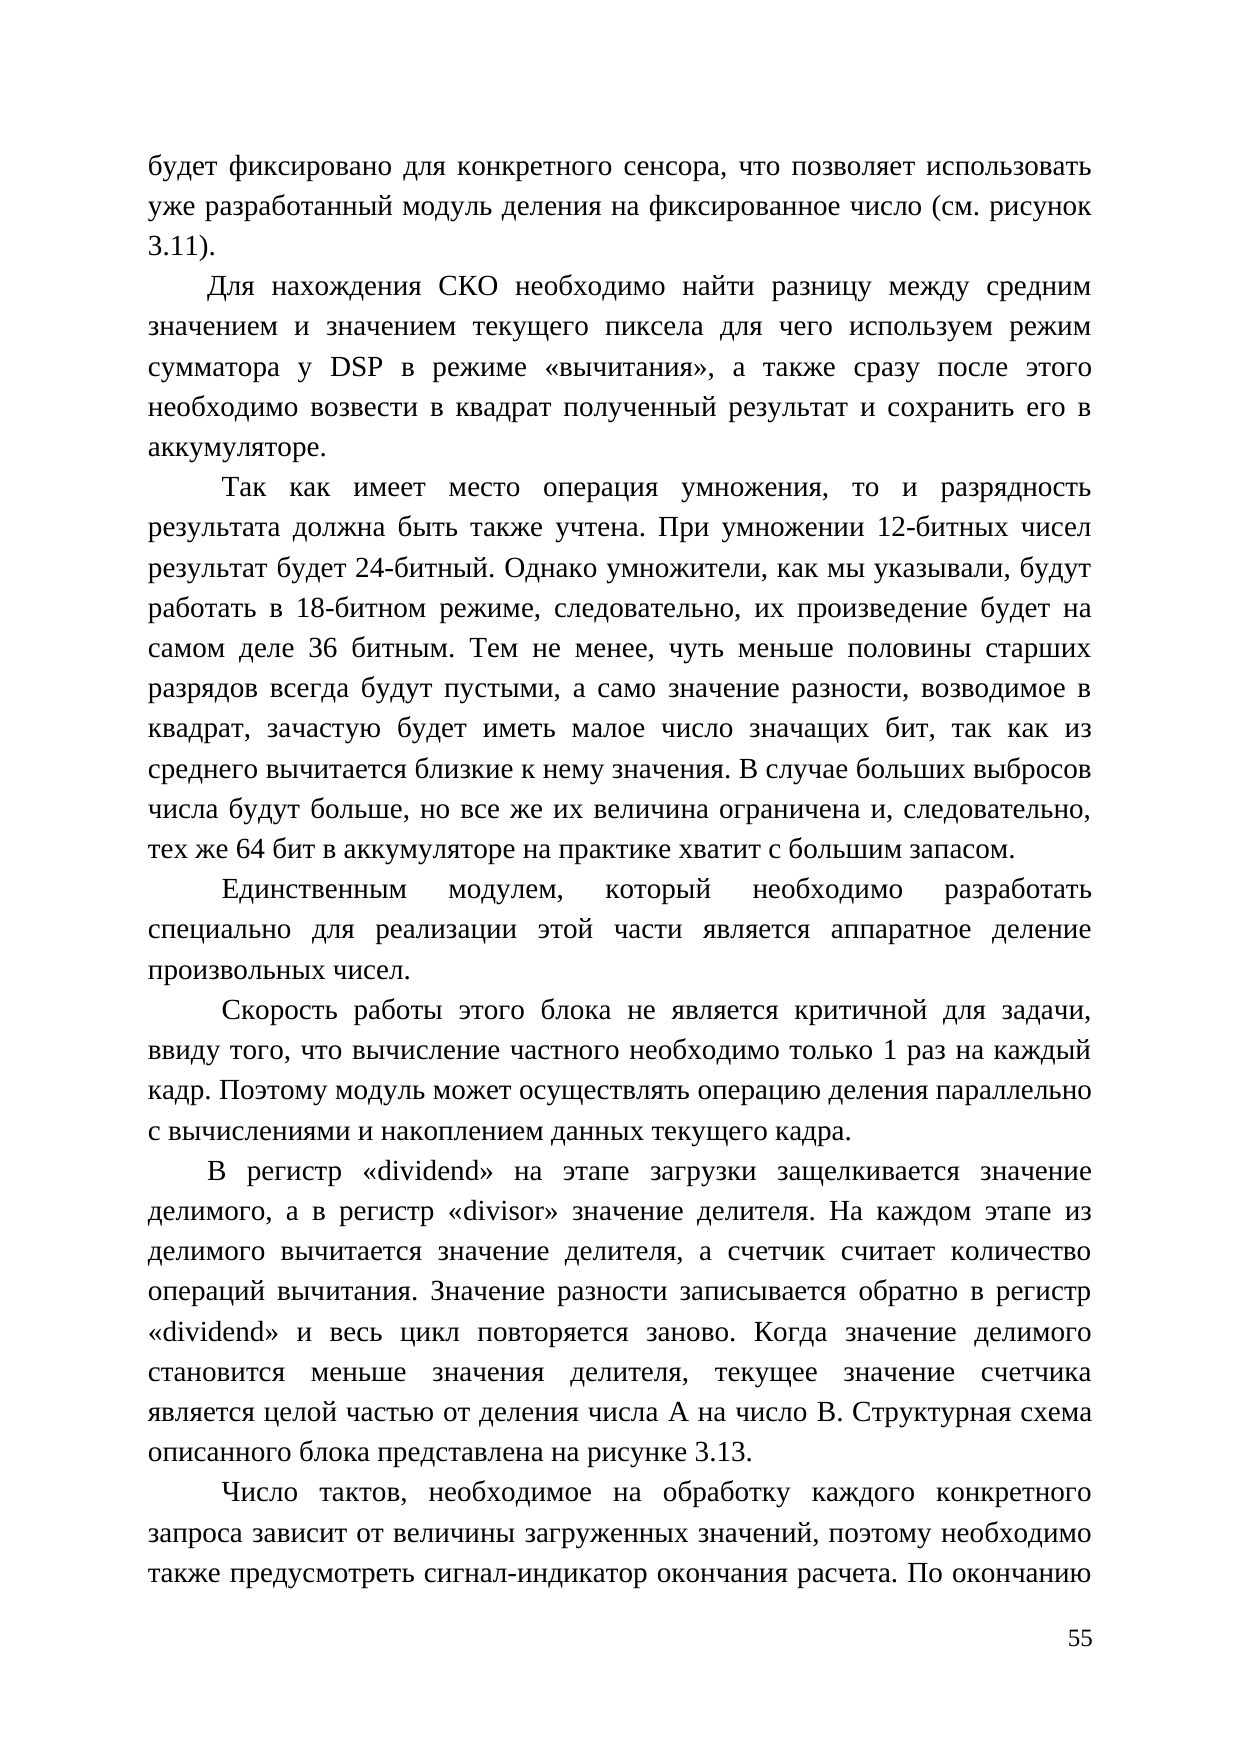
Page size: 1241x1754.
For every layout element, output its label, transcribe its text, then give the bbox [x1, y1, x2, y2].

text Скорость работы этого блока не является критичной для задачи, ввиду того, что вычисление частного необходимо только 1 раз на каждый кадр. Поэтому модуль может осуществлять операцию деления параллельно с вычислениями и накоплением данных текущего кадра. [148, 992, 1092, 1146]
text В регистр «dividend» на этапе загрузки защелкивается значение делимого, а в регистр «divisor» значение делителя. На каждом этапе из делимого вычитается значение делителя, а счетчик считает количество операций вычитания. Значение разности записывается обратно в регистр «dividend» и весь цикл повторяется заново. Когда значение делимого становится меньше значения делителя, текущее значение счетчика является целой частью от деления числа A на число B. Структурная схема описанного блока представлена на рисунке 3.13. [148, 1153, 1092, 1468]
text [148, 148, 1092, 262]
text Единственным модулем, который необходимо разработать специально для реализации этой части является аппаратное деление произвольных чисел. [148, 871, 1092, 985]
text Так как имеет место операция умножения, то и разрядность результата должна быть также учтена. При умножении 12-битных чисел результат будет 24-битный. Однако умножители, как мы указывали, будут работать в 18-битном режиме, следовательно, их произведение будет на самом деле 36 битным. Тем не менее, чуть меньше половины старших разрядов всегда будут пустыми, а само значение разности, возводимое в квадрат, зачастую будет иметь малое число значащих бит, так как из среднего вычитается близкие к нему значения. В случае больших выбросов числа будут больше, но все же их величина ограничена и, следовательно, тех же 64 бит в аккумуляторе на практике хватит с большим запасом. [148, 469, 1092, 865]
text Для нахождения СКО необходимо найти разницу между средним значением и значением текущего пиксела для чего используем режим сумматора у DSP в режиме «вычитания», а также сразу после этого необходимо возвести в квадрат полученный результат и сохранить его в аккумуляторе. [148, 268, 1092, 463]
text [148, 1474, 1092, 1588]
